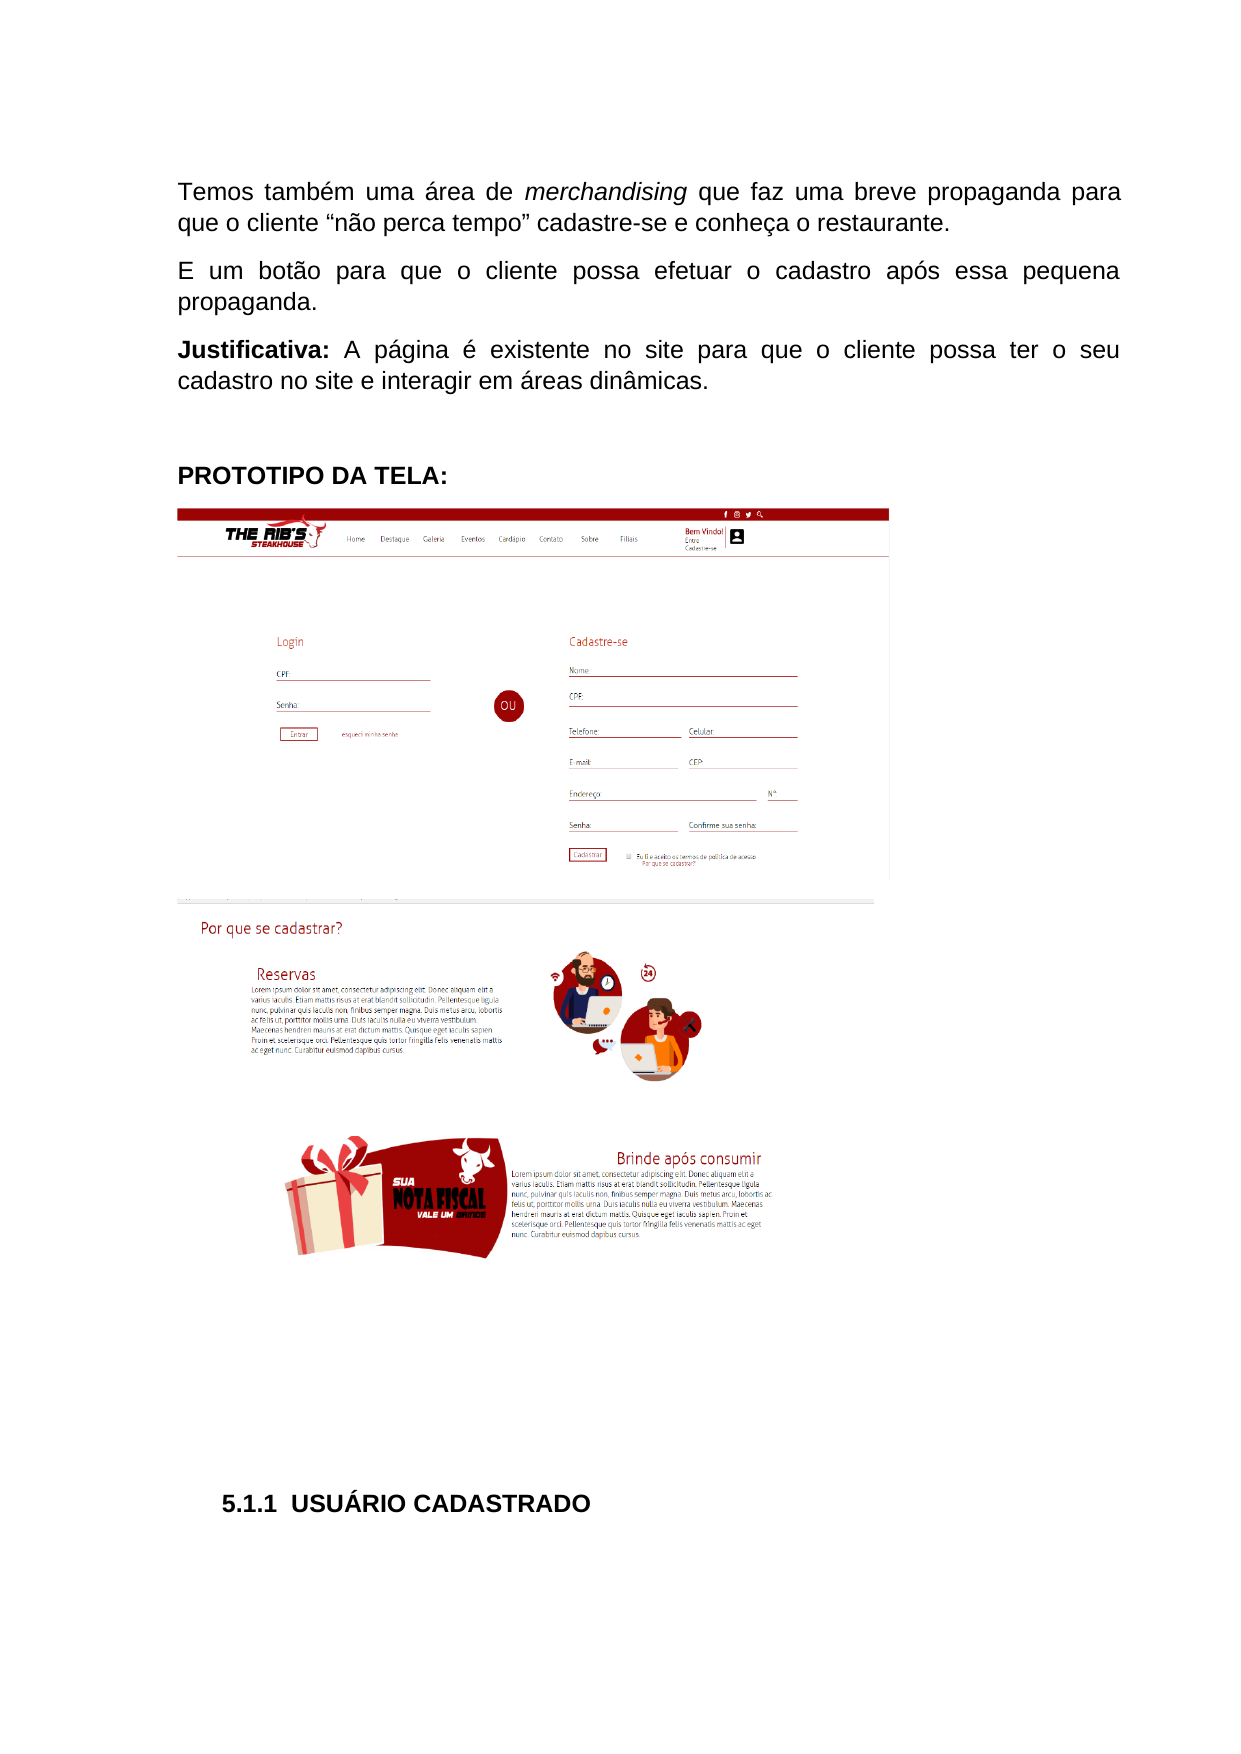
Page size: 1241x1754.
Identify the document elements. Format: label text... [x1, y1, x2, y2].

list 5.1.1 USUÁRIO Cadastrado [222, 1489, 1122, 1517]
text PROTOTIPO DA TELA: [177, 461, 1122, 490]
text E um botão para que o cliente possa efetuar o cadastro após essa pequena propaganda. [177, 256, 1122, 316]
picture [177, 508, 890, 881]
text Justificativa: A página é existente no site para que o cliente possa ter o seu cadastro no site e interagir em áreas dinâmicas. [177, 335, 1122, 394]
picture [177, 899, 874, 1273]
text Temos também uma área de merchandising que faz uma breve propaganda para que o cliente “não perca tempo” cadastre-se e conheça o restaurante. [177, 177, 1122, 237]
